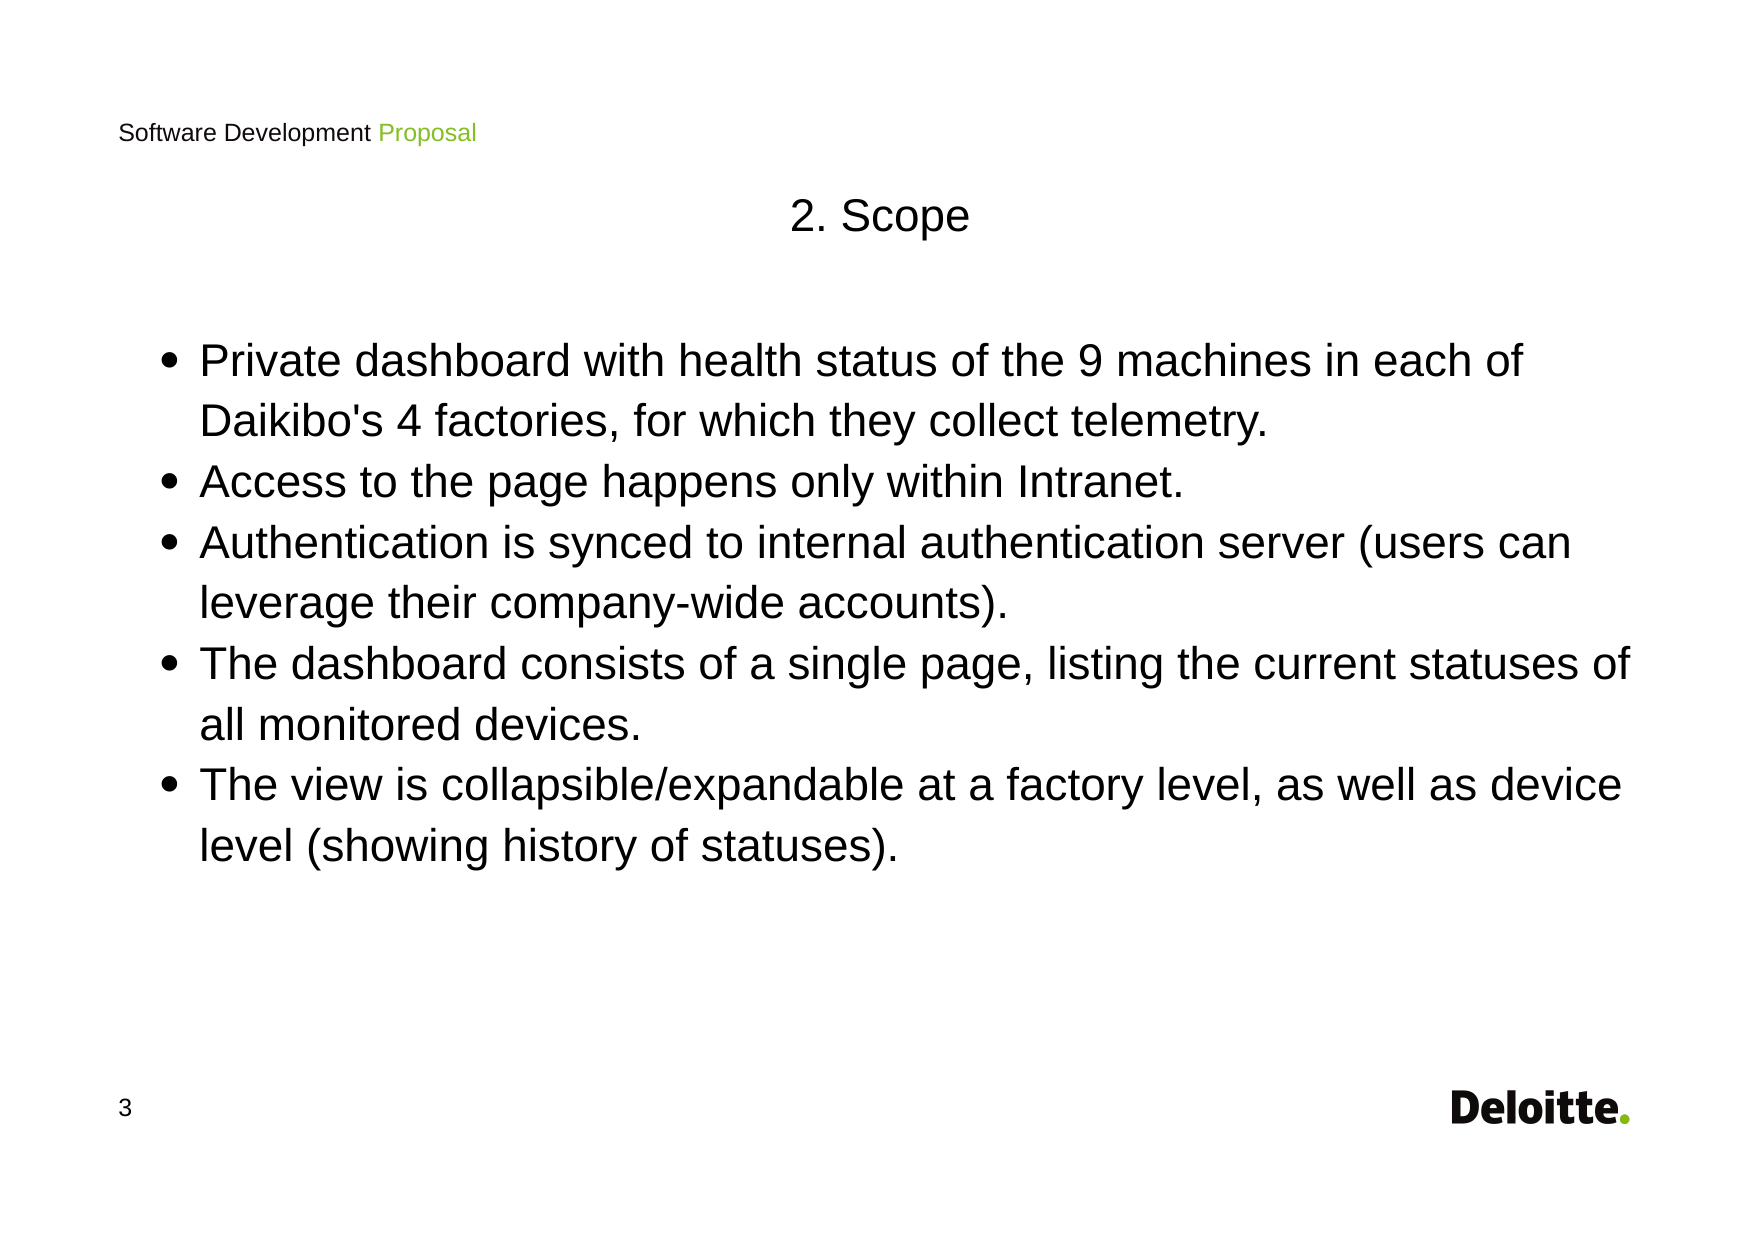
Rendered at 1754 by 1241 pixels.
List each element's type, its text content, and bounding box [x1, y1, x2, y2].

list The dashboard consists of a single page, listing the current statuses of all monitored devices. [162, 636, 1636, 750]
text 2. Scope [124, 188, 1636, 241]
list Authentication is synced to internal authentication server (users can leverage their company-wide accounts). [162, 515, 1636, 628]
list The view is collapsible/expandable at a factory level, as well as device level (showing history of statuses). [162, 757, 1636, 871]
picture [1448, 1084, 1633, 1130]
list Private dashboard with health status of the 9 machines in each of Daikibo's 4 factories, for which they collect telemetry. [162, 333, 1636, 447]
list Access to the page happens only within Intranet. [162, 454, 1636, 507]
